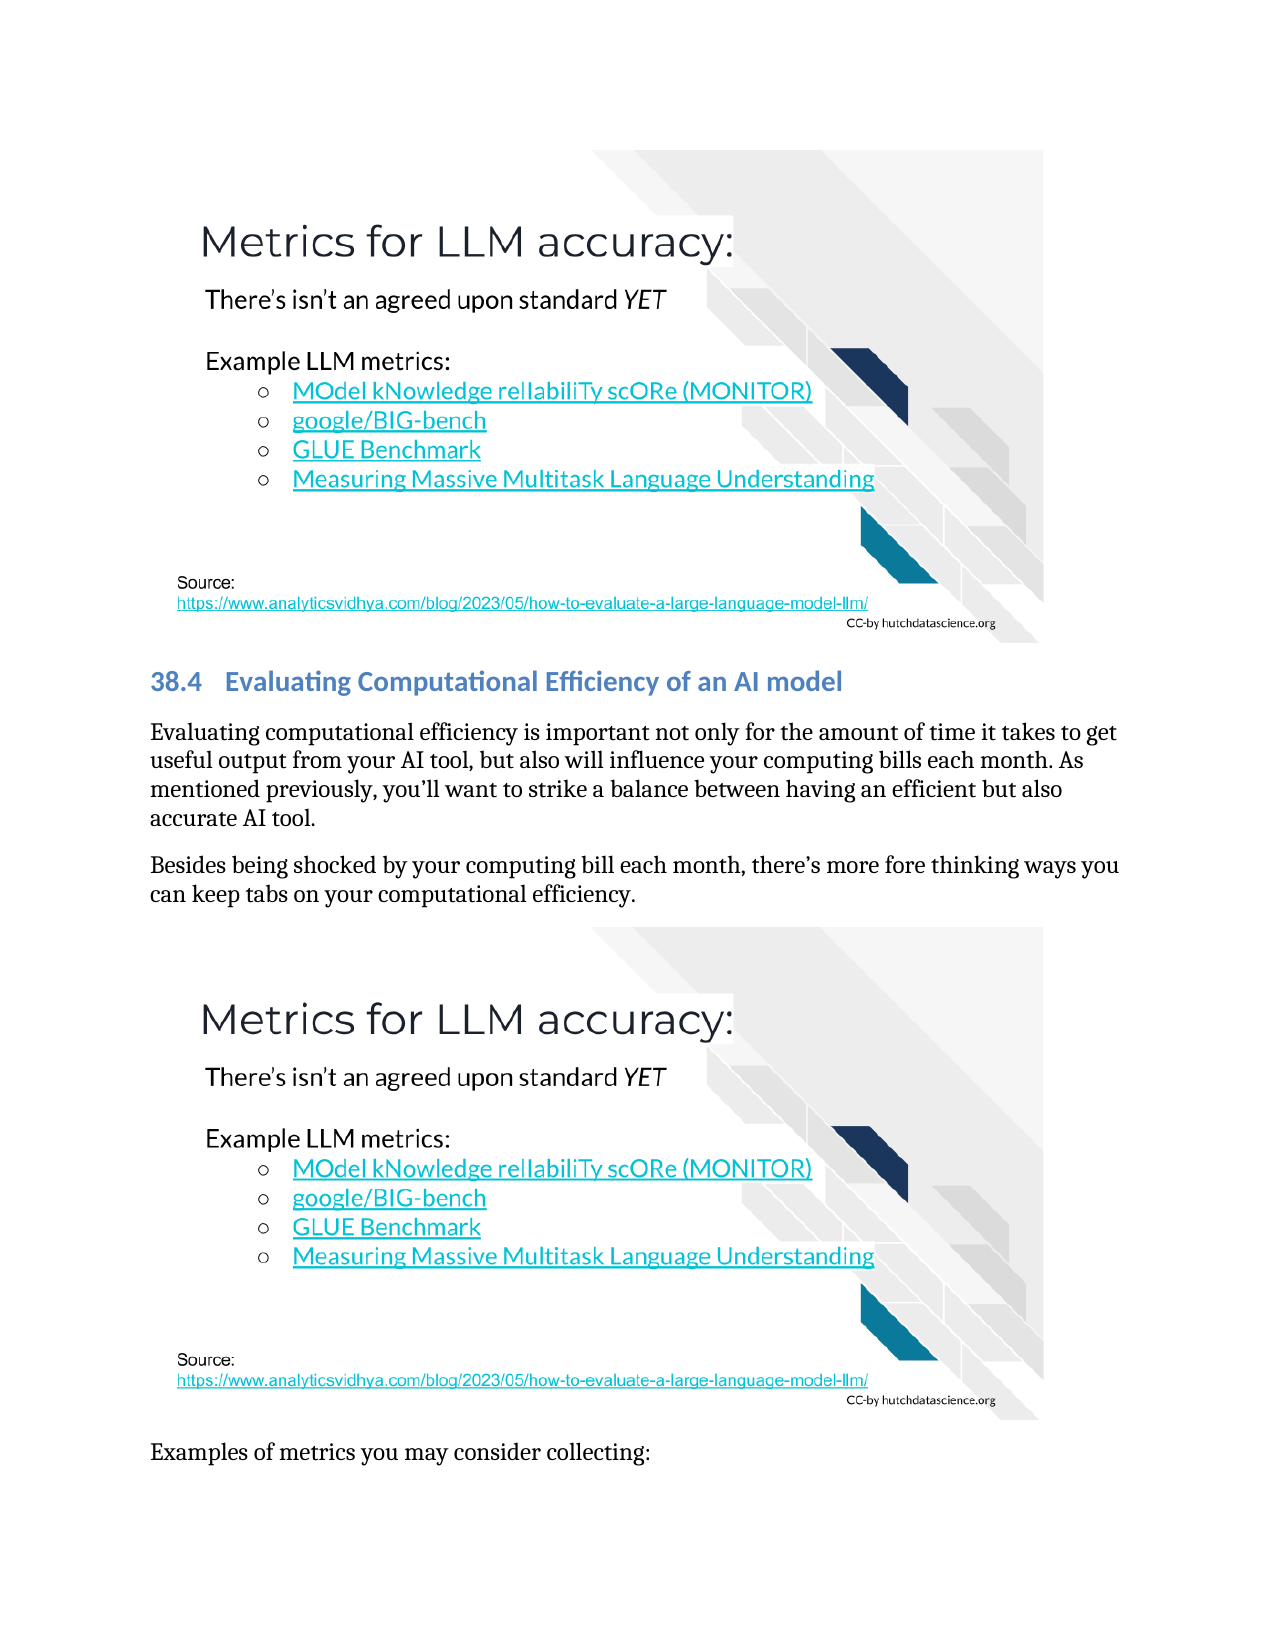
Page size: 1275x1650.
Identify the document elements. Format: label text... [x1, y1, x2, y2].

text Besides being shocked by your computing bill each month, there’s more fore thinking ways you can keep tabs on your computational efficiency. [150, 851, 1125, 909]
subtitle 38.4 Evaluating Computational Efficiency of an AI model [150, 663, 1125, 699]
text Examples of metrics you may consider collecting: [150, 1438, 1125, 1467]
picture [168, 927, 1044, 1420]
text Evaluating computational efficiency is important not only for the amount of time it takes to get useful output from your AI tool, but also will influence your computing bills each month. As mentioned previously, you’ll want to strike a balance between having an efficient but also accurate AI tool. [150, 717, 1125, 832]
picture [168, 150, 1044, 643]
